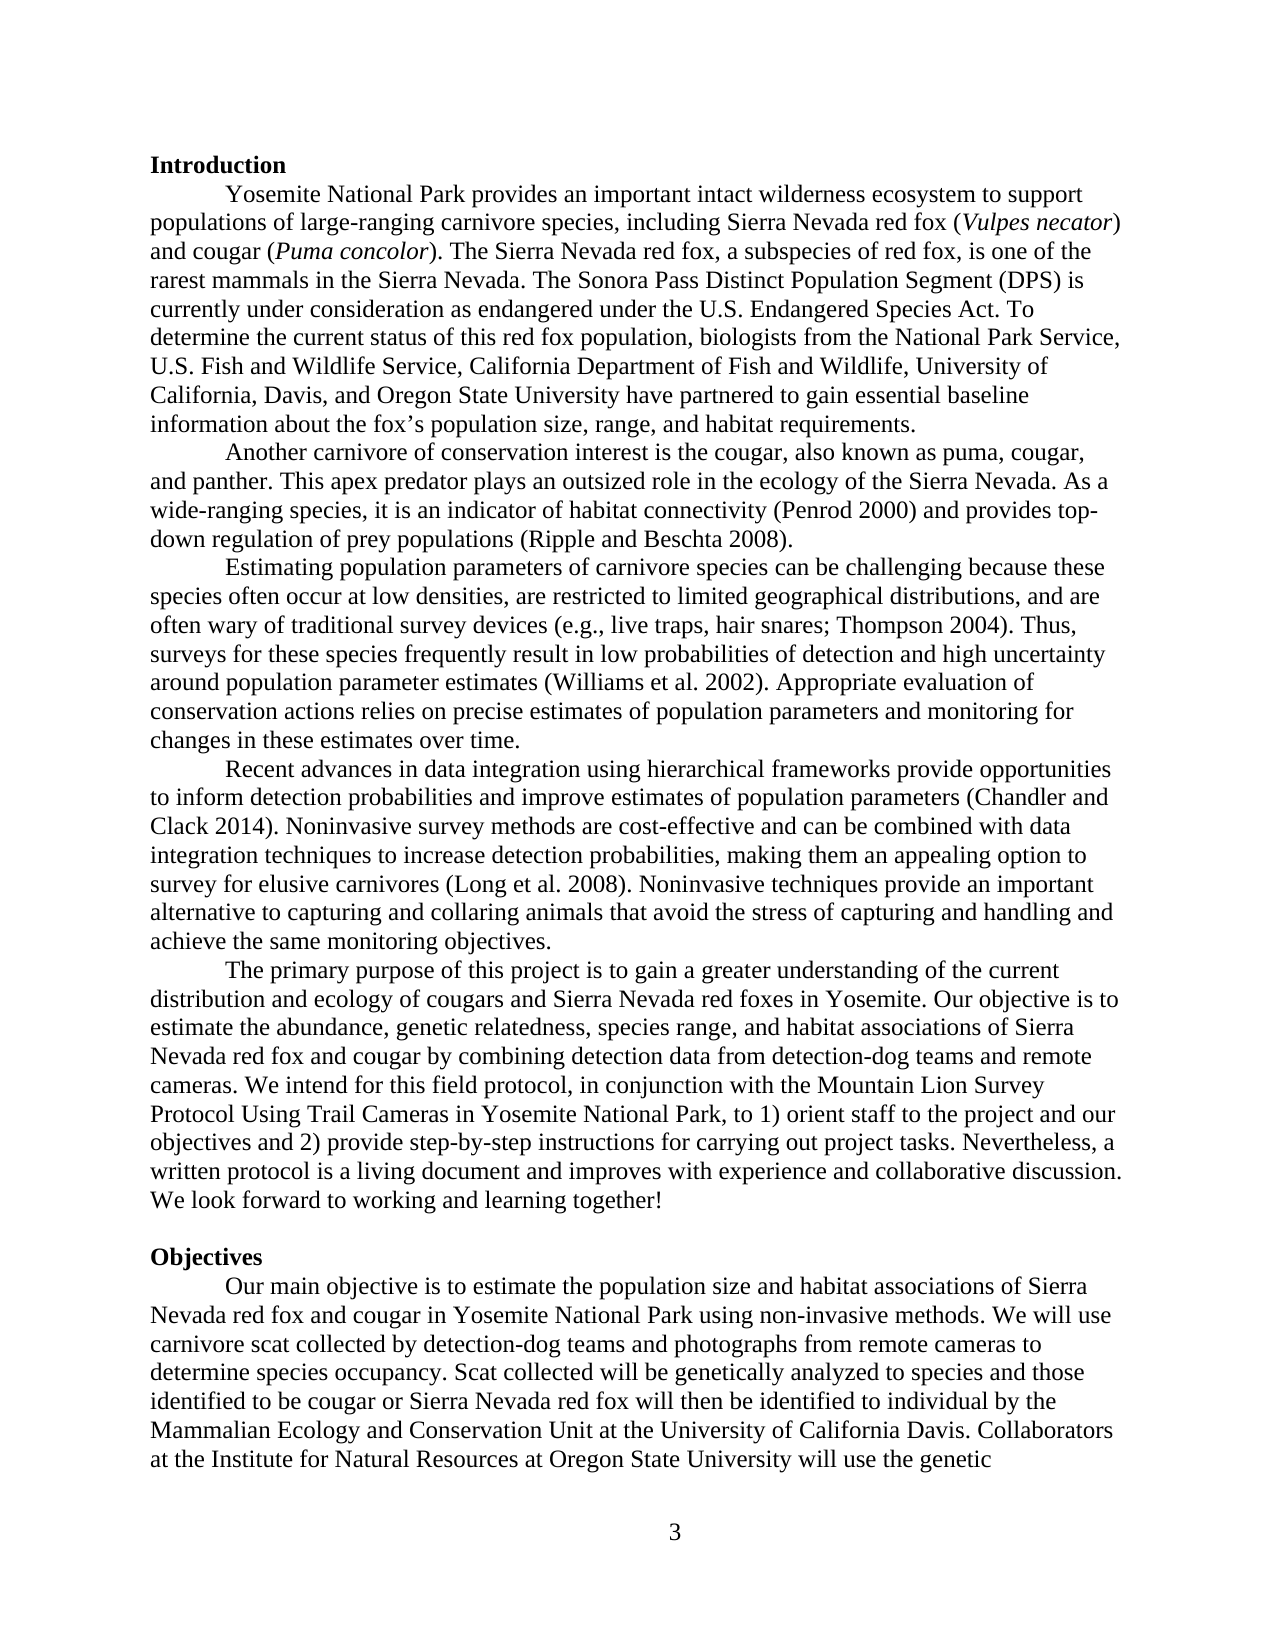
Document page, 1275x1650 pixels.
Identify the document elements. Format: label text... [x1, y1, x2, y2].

text The primary purpose of this project is to gain a greater understanding of the current distribution and ecology of cougars and Sierra Nevada red foxes in Yosemite. Our objective is to estimate the abundance, genetic relatedness, species range, and habitat associations of Sierra Nevada red fox and cougar by combining detection data from detection-dog teams and remote cameras. We intend for this field protocol, in conjunction with the Mountain Lion Survey Protocol Using Trail Cameras in Yosemite National Park, to 1) orient staff to the project and our objectives and 2) provide step-by-step instructions for carrying out project tasks. Nevertheless, a written protocol is a living document and improves with experience and collaborative discussion. We look forward to working and learning together! [150, 955, 1125, 1214]
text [150, 1271, 1125, 1472]
text Recent advances in data integration using hierarchical frameworks provide opportunities to inform detection probabilities and improve estimates of population parameters (Chandler and Clack 2014). Noninvasive survey methods are cost-effective and can be combined with data integration techniques to increase detection probabilities, making them an appealing option to survey for elusive carnivores (Long et al. 2008). Noninvasive techniques provide an important alternative to capturing and collaring animals that avoid the stress of capturing and handling and achieve the same monitoring objectives. [150, 754, 1125, 955]
text Another carnivore of conservation interest is the cougar, also known as puma, cougar, and panther. This apex predator plays an outsized role in the ecology of the Sierra Nevada. As a wide-ranging species, it is an indicator of habitat connectivity (Penrod 2000) and provides top-down regulation of prey populations (Ripple and Beschta 2008). [150, 437, 1125, 552]
subtitle Objectives [150, 1242, 1125, 1271]
text Estimating population parameters of carnivore species can be challenging because these species often occur at low densities, are restricted to limited geographical distributions, and are often wary of traditional survey devices (e.g., live traps, hair snares; Thompson 2004). Thus, surveys for these species frequently result in low probabilities of detection and high uncertainty around population parameter estimates (Williams et al. 2002). Appropriate evaluation of conservation actions relies on precise estimates of population parameters and monitoring for changes in these estimates over time. [150, 552, 1125, 754]
subtitle Introduction [150, 150, 1125, 179]
text Yosemite National Park provides an important intact wilderness ecosystem to support populations of large-ranging carnivore species, including Sierra Nevada red fox (Vulpes necator) and cougar (Puma concolor). The Sierra Nevada red fox, a subspecies of red fox, is one of the rarest mammals in the Sierra Nevada. The Sonora Pass Distinct Population Segment (DPS) is currently under consideration as endangered under the U.S. Endangered Species Act. To determine the current status of this red fox population, biologists from the National Park Service, U.S. Fish and Wildlife Service, California Department of Fish and Wildlife, University of California, Davis, and Oregon State University have partnered to gain essential baseline information about the fox’s population size, range, and habitat requirements. [150, 179, 1125, 437]
